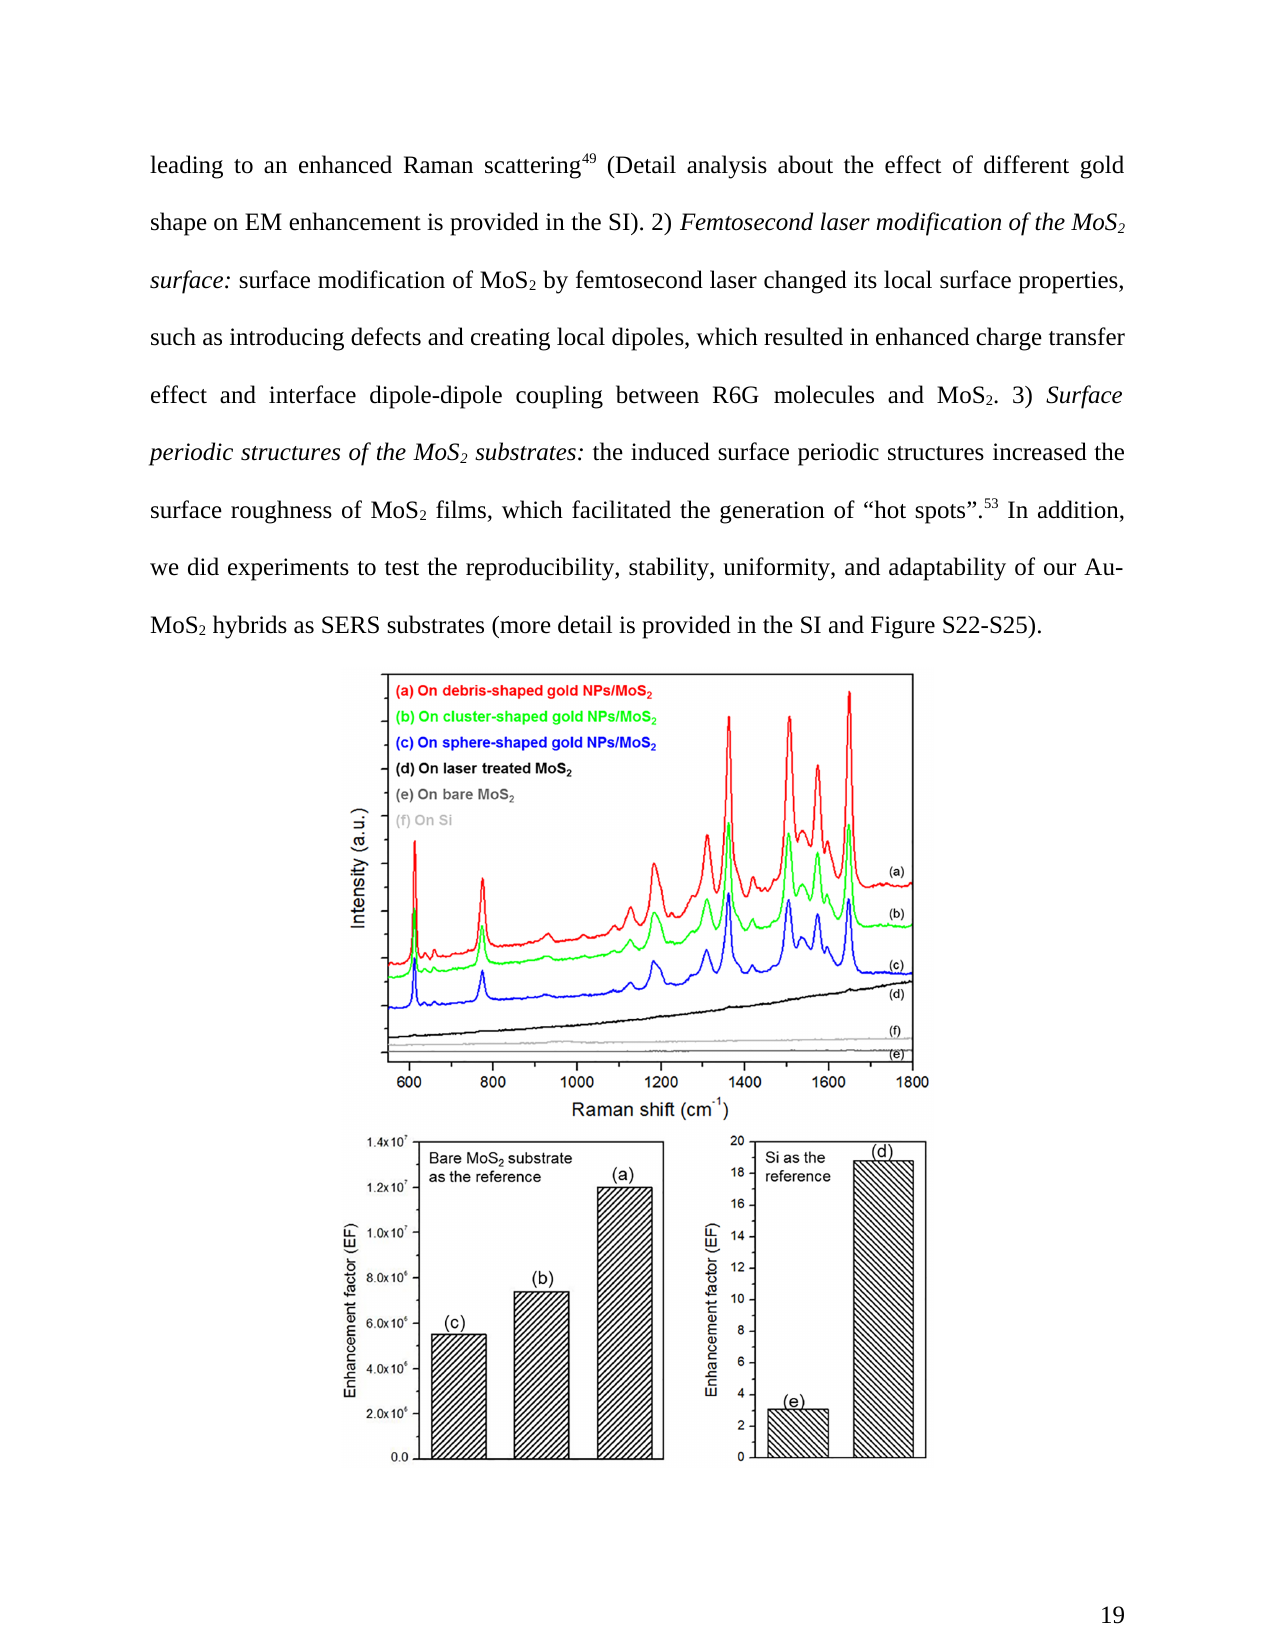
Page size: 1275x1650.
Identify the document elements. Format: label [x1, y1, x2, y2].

text [150, 150, 1125, 639]
picture [341, 667, 934, 1468]
